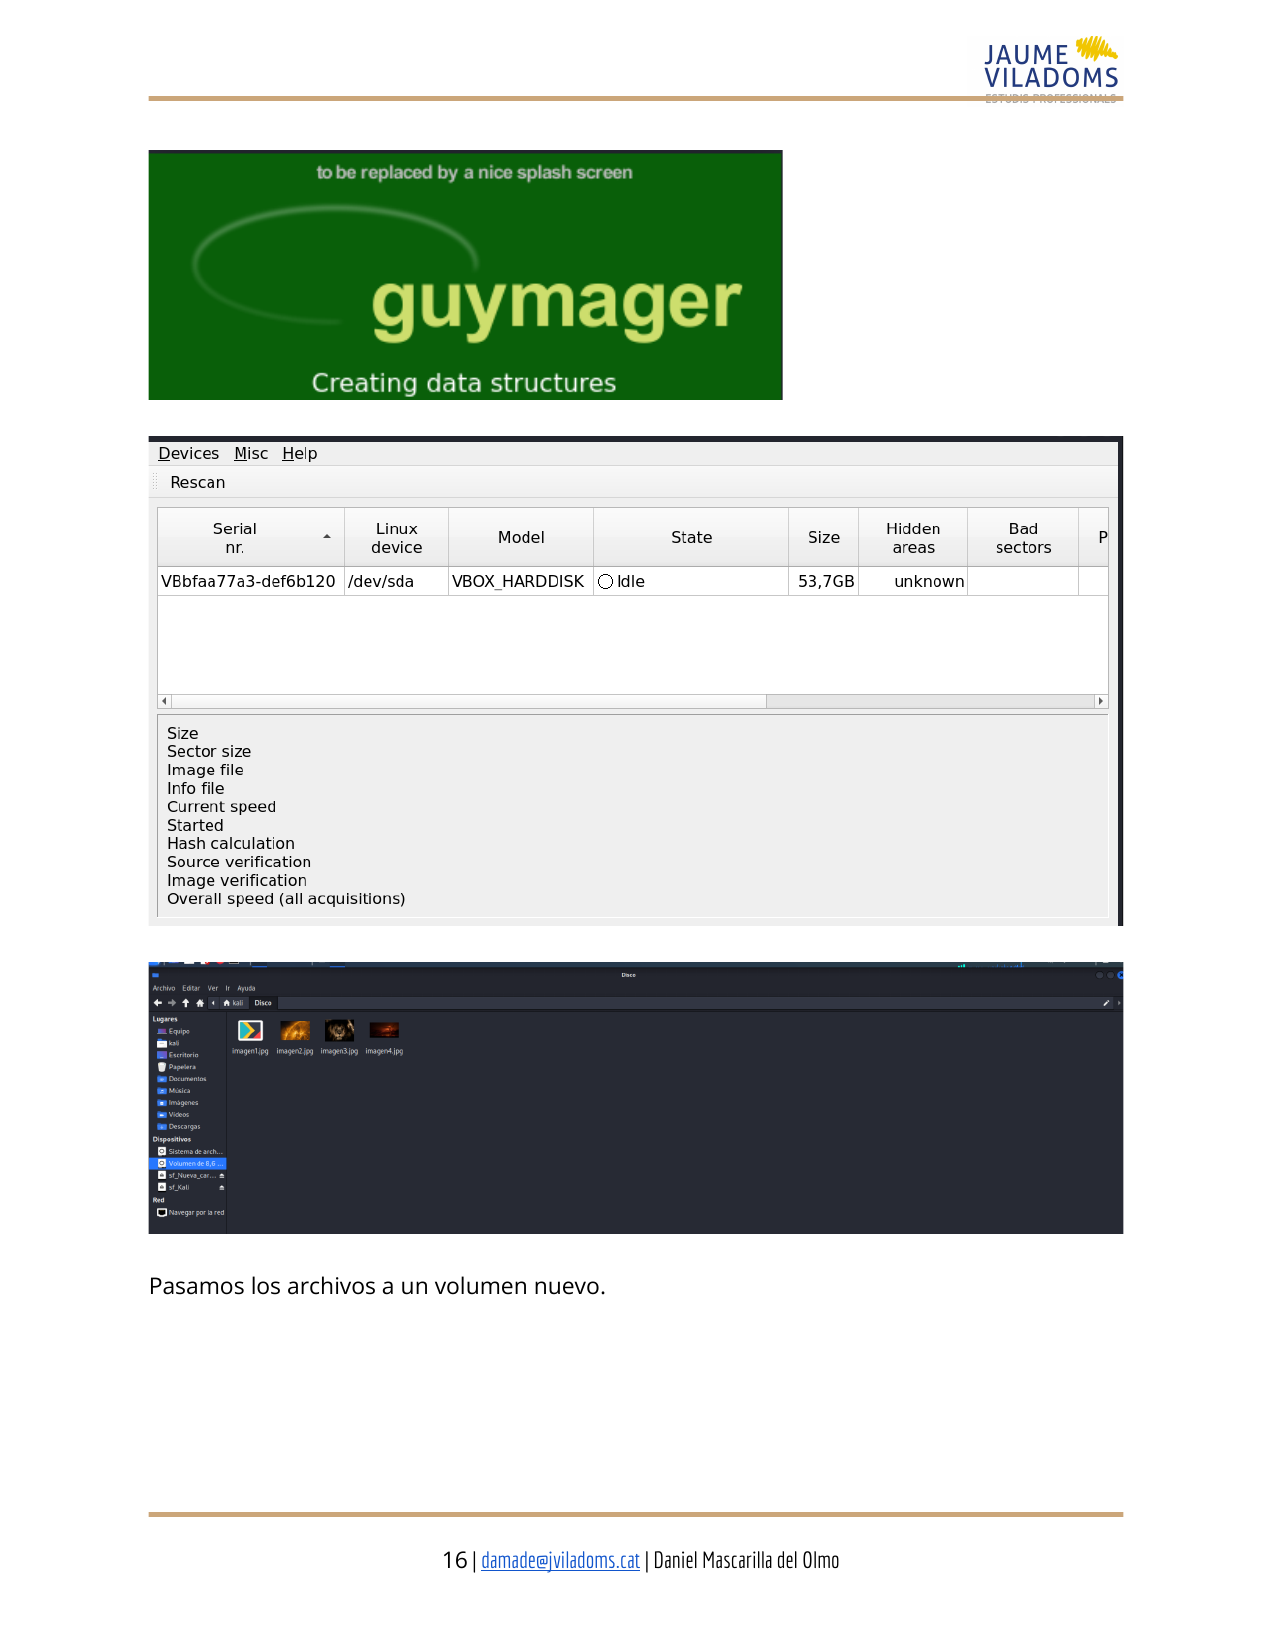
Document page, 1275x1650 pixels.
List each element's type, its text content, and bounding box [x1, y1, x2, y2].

picture [148, 436, 1124, 926]
picture [148, 36, 1125, 107]
text Pasamos los archivos a un volumen nuevo. [148, 1270, 1125, 1301]
picture [148, 962, 1124, 1234]
picture [148, 150, 783, 400]
picture [148, 1512, 1124, 1517]
